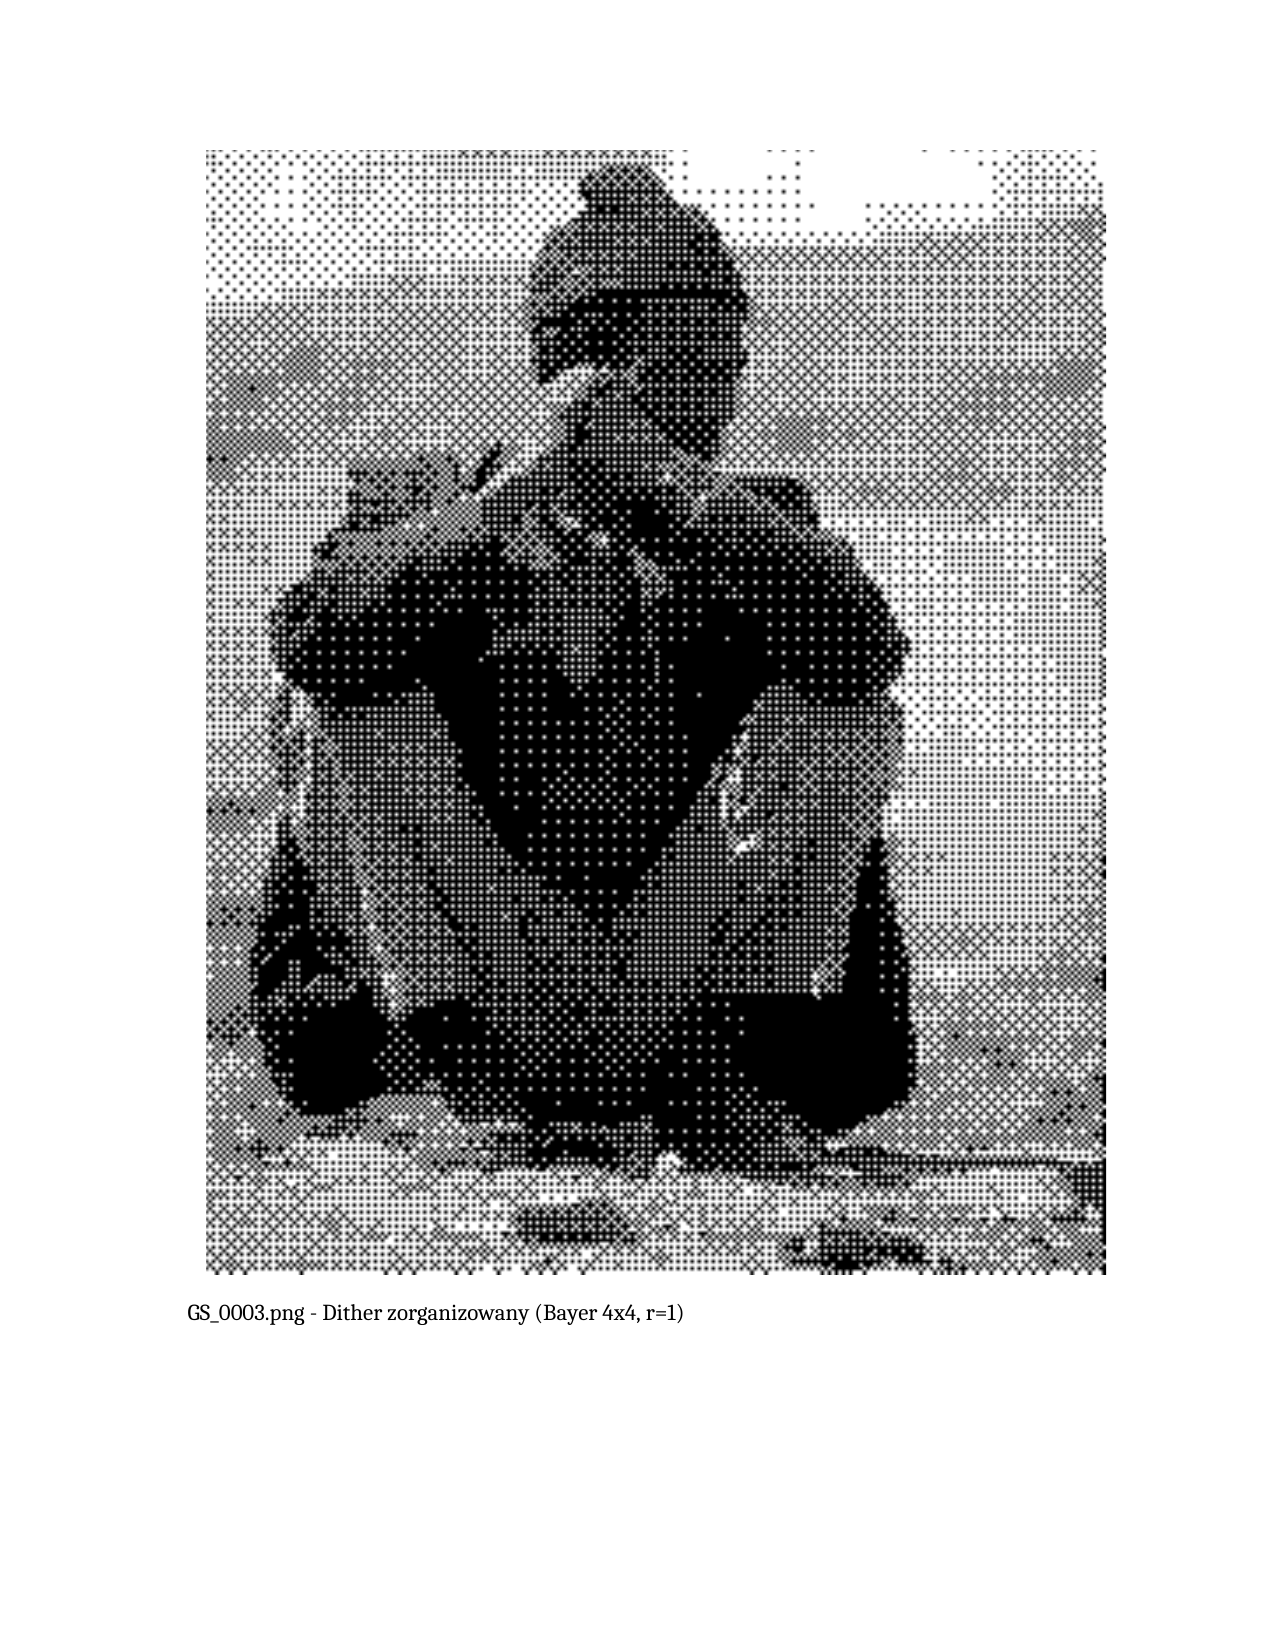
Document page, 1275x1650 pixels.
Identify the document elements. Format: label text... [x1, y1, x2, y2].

text GS_0003.png - Dither zorganizowany (Bayer 4x4, r=1) [187, 1300, 1087, 1326]
picture [206, 150, 1107, 1275]
